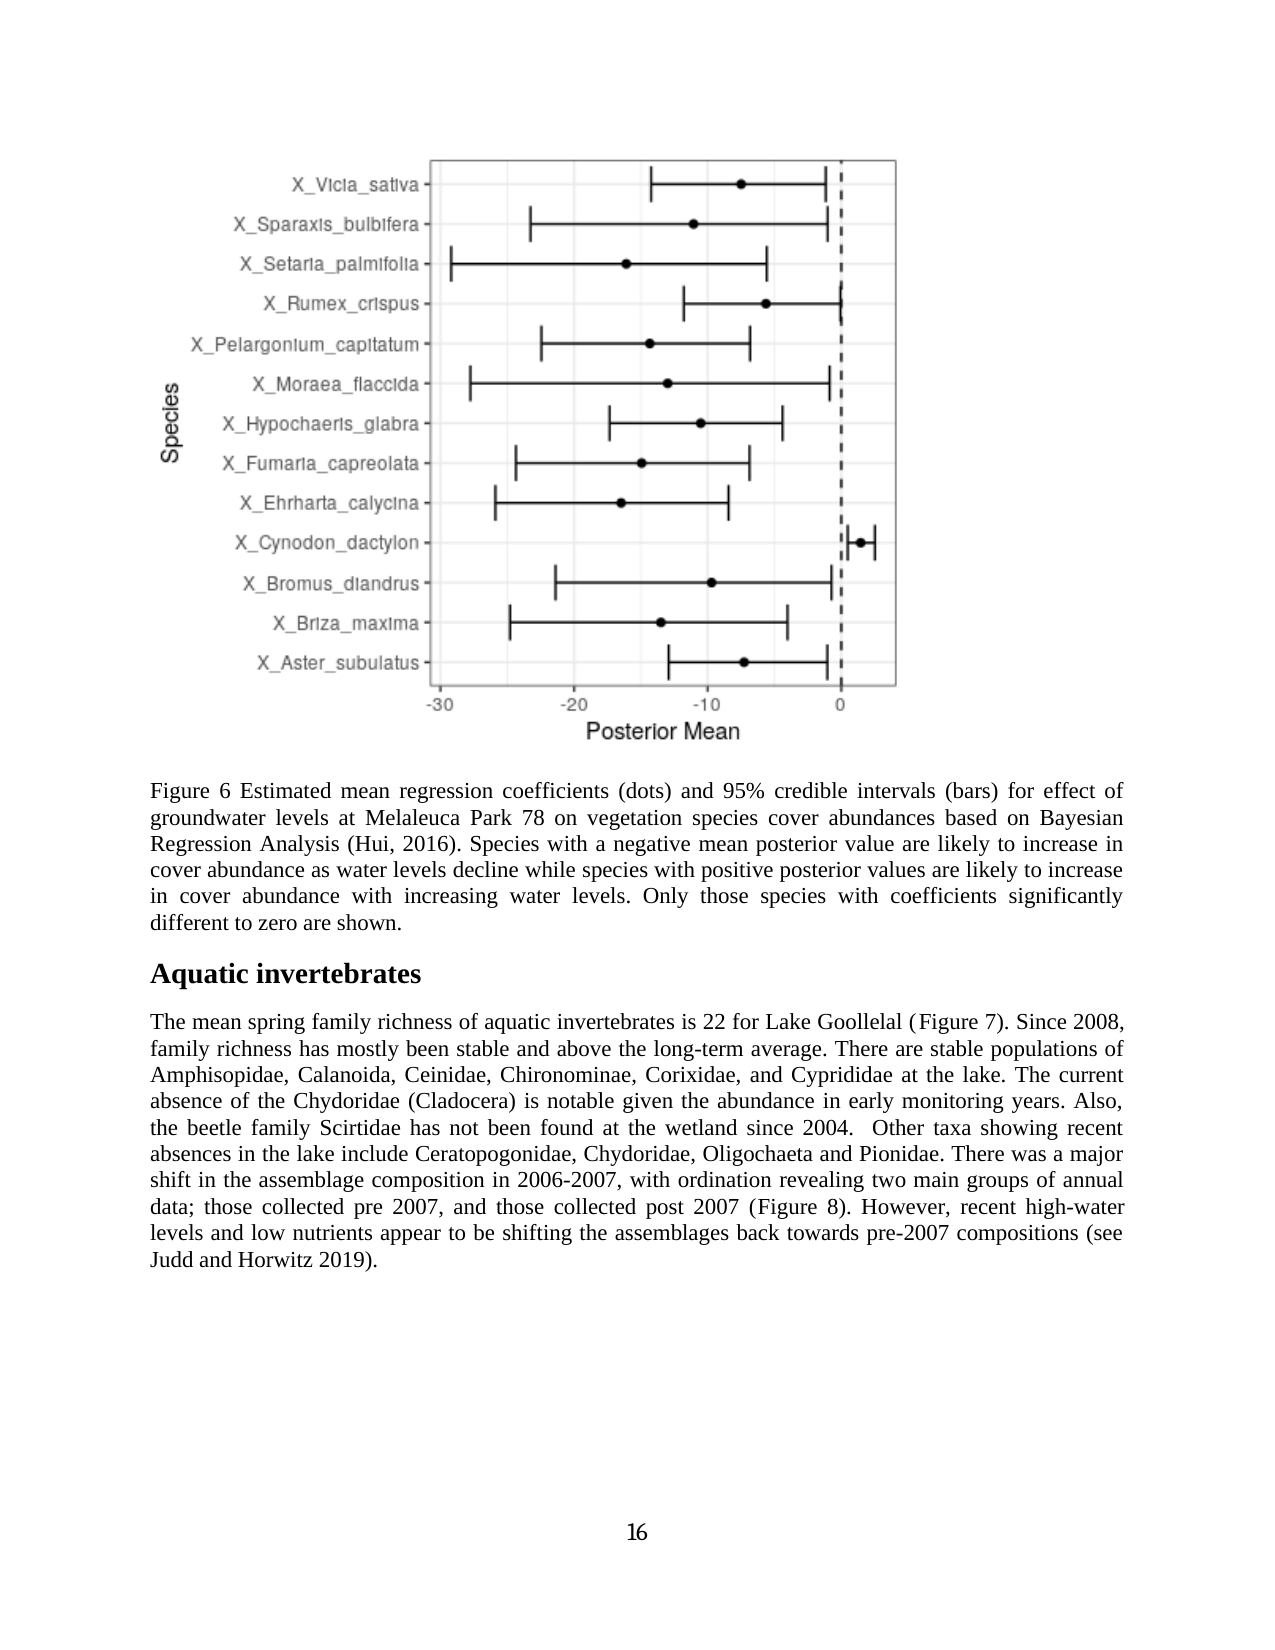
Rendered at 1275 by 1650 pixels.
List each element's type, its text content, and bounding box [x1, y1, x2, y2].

subtitle Aquatic invertebrates [150, 956, 1125, 990]
text The mean spring family richness of aquatic invertebrates is 22 for Lake Goollelal (Figure 7). Since 2008, family richness has mostly been stable and above the long-term average. There are stable populations of Amphisopidae, Calanoida, Ceinidae, Chironominae, Corixidae, and Cyprididae at the lake. The current absence of the Chydoridae (Cladocera) is notable given the abundance in early monitoring years. Also, the beetle family Scirtidae has not been found at the wetland since 2004. Other taxa showing recent absences in the lake include Ceratopogonidae, Chydoridae, Oligochaeta and Pionidae. There was a major shift in the assemblage composition in 2006-2007, with ordination revealing two main groups of annual data; those collected pre 2007, and those collected post 2007 (Figure 8). However, recent high-water levels and low nutrients appear to be shifting the assemblages back towards pre-2007 compositions (see Judd and Horwitz 2019). [150, 1008, 1125, 1272]
text Figure 6 Estimated mean regression coefficients (dots) and 95% credible intervals (bars) for effect of groundwater levels at Melaleuca Park 78 on vegetation species cover abundances based on Bayesian Regression Analysis (Hui, 2016). Species with a negative mean posterior value are likely to increase in cover abundance as water levels decline while species with positive posterior values are likely to increase in cover abundance with increasing water levels. Only those species with coefficients significantly different to zero are shown. [150, 777, 1125, 935]
picture [150, 150, 908, 757]
